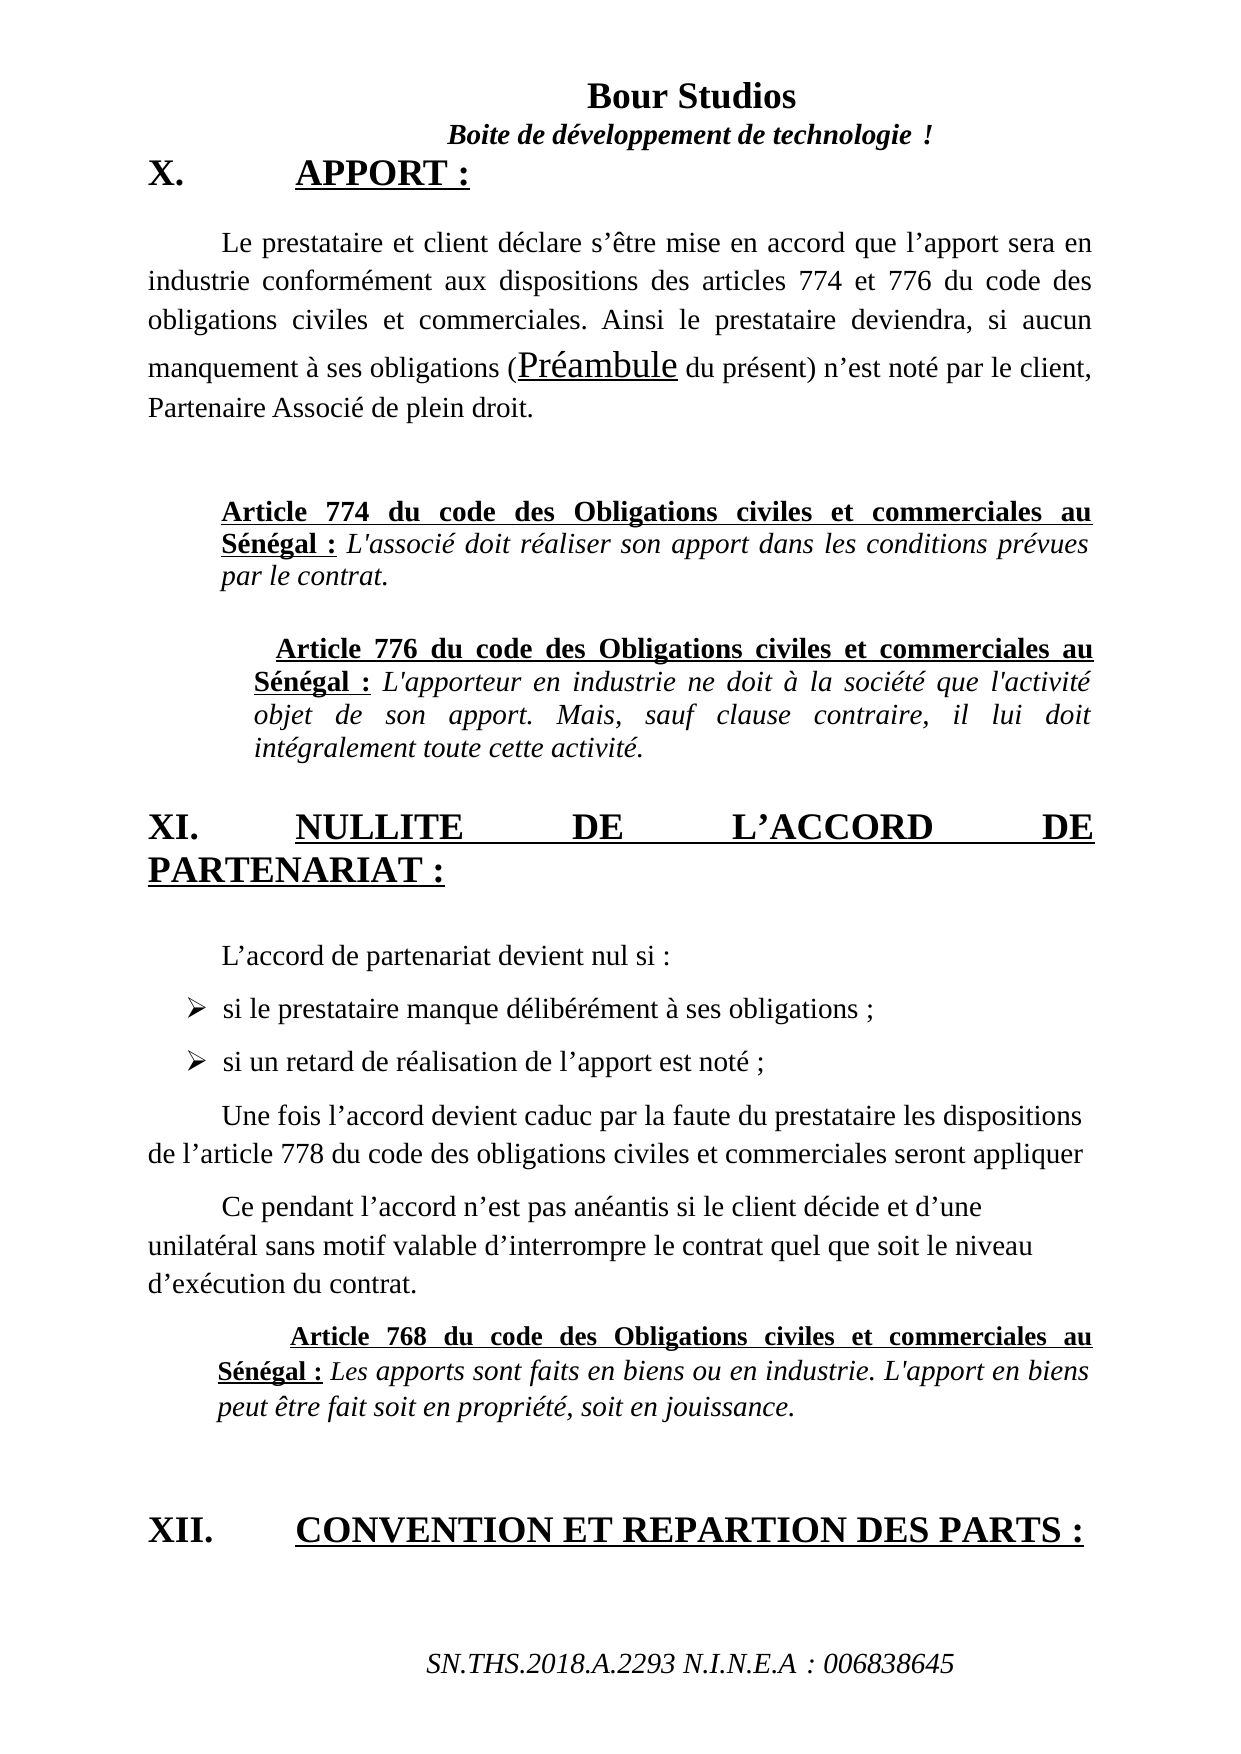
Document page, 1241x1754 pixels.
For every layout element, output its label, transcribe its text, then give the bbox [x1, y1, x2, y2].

text Article 776 du code des Obligations civiles et commerciales au Sénégal : L'apporteur en industrie ne doit à la société que l'activité objet de son apport. Mais, sauf clause contraire, il lui doit intégralement toute cette activité. [254, 632, 1094, 764]
subtitle Article 768 du code des Obligations civiles et commerciales au Sénégal : Les apports sont faits en biens ou en industrie. L'apport en biens peut être fait soit en propriété, soit en jouissance. [217, 1319, 1093, 1423]
list si un retard de réalisation de l’apport est noté ; [185, 1044, 1093, 1078]
text XII. CONVENTION ET REPARTION DES PARTS : [148, 1507, 1093, 1551]
text Article 774 du code des Obligations civiles et commerciales au Sénégal : L'associé doit réaliser son apport dans les conditions prévues par le contrat. [221, 525, 1093, 592]
text Une fois l’accord devient caduc par la faute du prestataire les dispositions de l’article 778 du code des obligations civiles et commerciales seront appliquer [148, 1098, 1093, 1170]
text Le prestataire et client déclare s’être mise en accord que l’apport sera en industrie conformément aux dispositions des articles 774 et 776 du code des obligations civiles et commerciales. Ainsi le prestataire deviendra, si aucun manquement à ses obligations (Préambule du présent) n’est noté par le client, Partenaire Associé de plein droit. [148, 225, 1093, 424]
text XI. NULLITE DE L’ACCORD DE PARTENARIAT : [148, 806, 1094, 891]
text L’accord de partenariat devient nul si : [148, 938, 1093, 972]
list si le prestataire manque délibérément à ses obligations ; [185, 991, 1093, 1025]
text Article 774 du code des Obligations civiles et commerciales au Sénégal : L'associé doit réaliser son apport dans les conditions prévues par le contrat. [221, 496, 1093, 524]
text Ce pendant l’accord n’est pas anéantis si le client décide et d’une unilatéral sans motif valable d’interrompre le contrat quel que soit le niveau d’exécution du contrat. [148, 1189, 1093, 1300]
text X. APPORT : [148, 150, 1093, 193]
